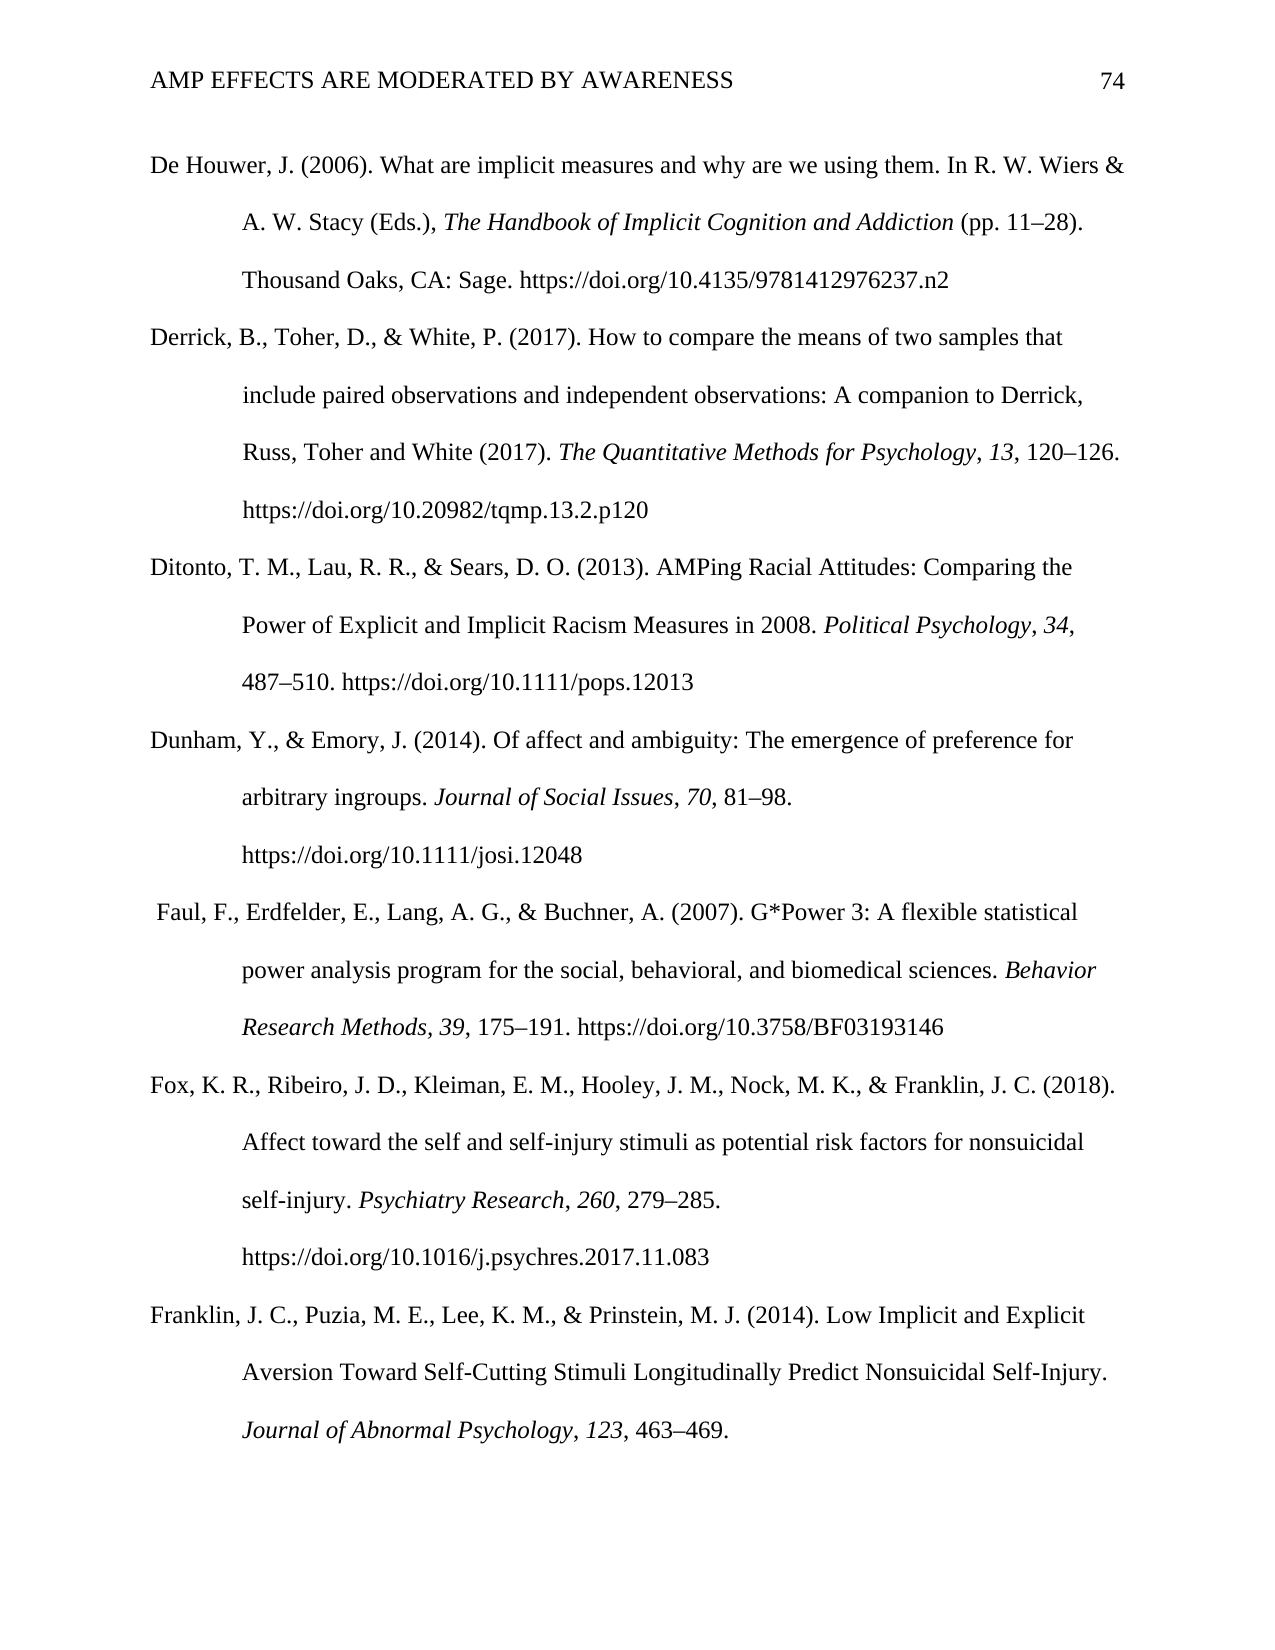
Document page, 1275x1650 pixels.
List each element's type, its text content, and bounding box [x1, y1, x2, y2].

text Dunham, Y., & Emory, J. (2014). Of affect and ambiguity: The emergence of preference for arbitrary ingroups. Journal of Social Issues, 70, 81–98. https://doi.org/10.1111/josi.12048 [150, 725, 1125, 869]
text Franklin, J. C., Puzia, M. E., Lee, K. M., & Prinstein, M. J. (2014). Low Implicit and Explicit Aversion Toward Self-Cutting Stimuli Longitudinally Predict Nonsuicidal Self-Injury. Journal of Abnormal Psychology, 123, 463–469. [150, 1300, 1125, 1444]
text De Houwer, J. (2006). What are implicit measures and why are we using them. In R. W. Wiers & A. W. Stacy (Eds.), The Handbook of Implicit Cognition and Addiction (pp. 11–28). Thousand Oaks, CA: Sage. https://doi.org/10.4135/9781412976237.n2 [150, 150, 1125, 294]
text Derrick, B., Toher, D., & White, P. (2017). How to compare the means of two samples that include paired observations and independent observations: A companion to Derrick, Russ, Toher and White (2017). The Quantitative Methods for Psychology, 13, 120–126. https://doi.org/10.20982/tqmp.13.2.p120 [150, 322, 1125, 524]
text Ditonto, T. M., Lau, R. R., & Sears, D. O. (2013). AMPing Racial Attitudes: Comparing the Power of Explicit and Implicit Racism Measures in 2008. Political Psychology, 34, 487–510. https://doi.org/10.1111/pops.12013 [150, 552, 1125, 696]
text Faul, F., Erdfelder, E., Lang, A. G., & Buchner, A. (2007). G*Power 3: A flexible statistical power analysis program for the social, behavioral, and biomedical sciences. Behavior Research Methods, 39, 175–191. https://doi.org/10.3758/BF03193146 [150, 897, 1125, 1041]
text Fox, K. R., Ribeiro, J. D., Kleiman, E. M., Hooley, J. M., Nock, M. K., & Franklin, J. C. (2018). Affect toward the self and self-injury stimuli as potential risk factors for nonsuicidal self-injury. Psychiatry Research, 260, 279–285. https://doi.org/10.1016/j.psychres.2017.11.083 [150, 1070, 1125, 1271]
